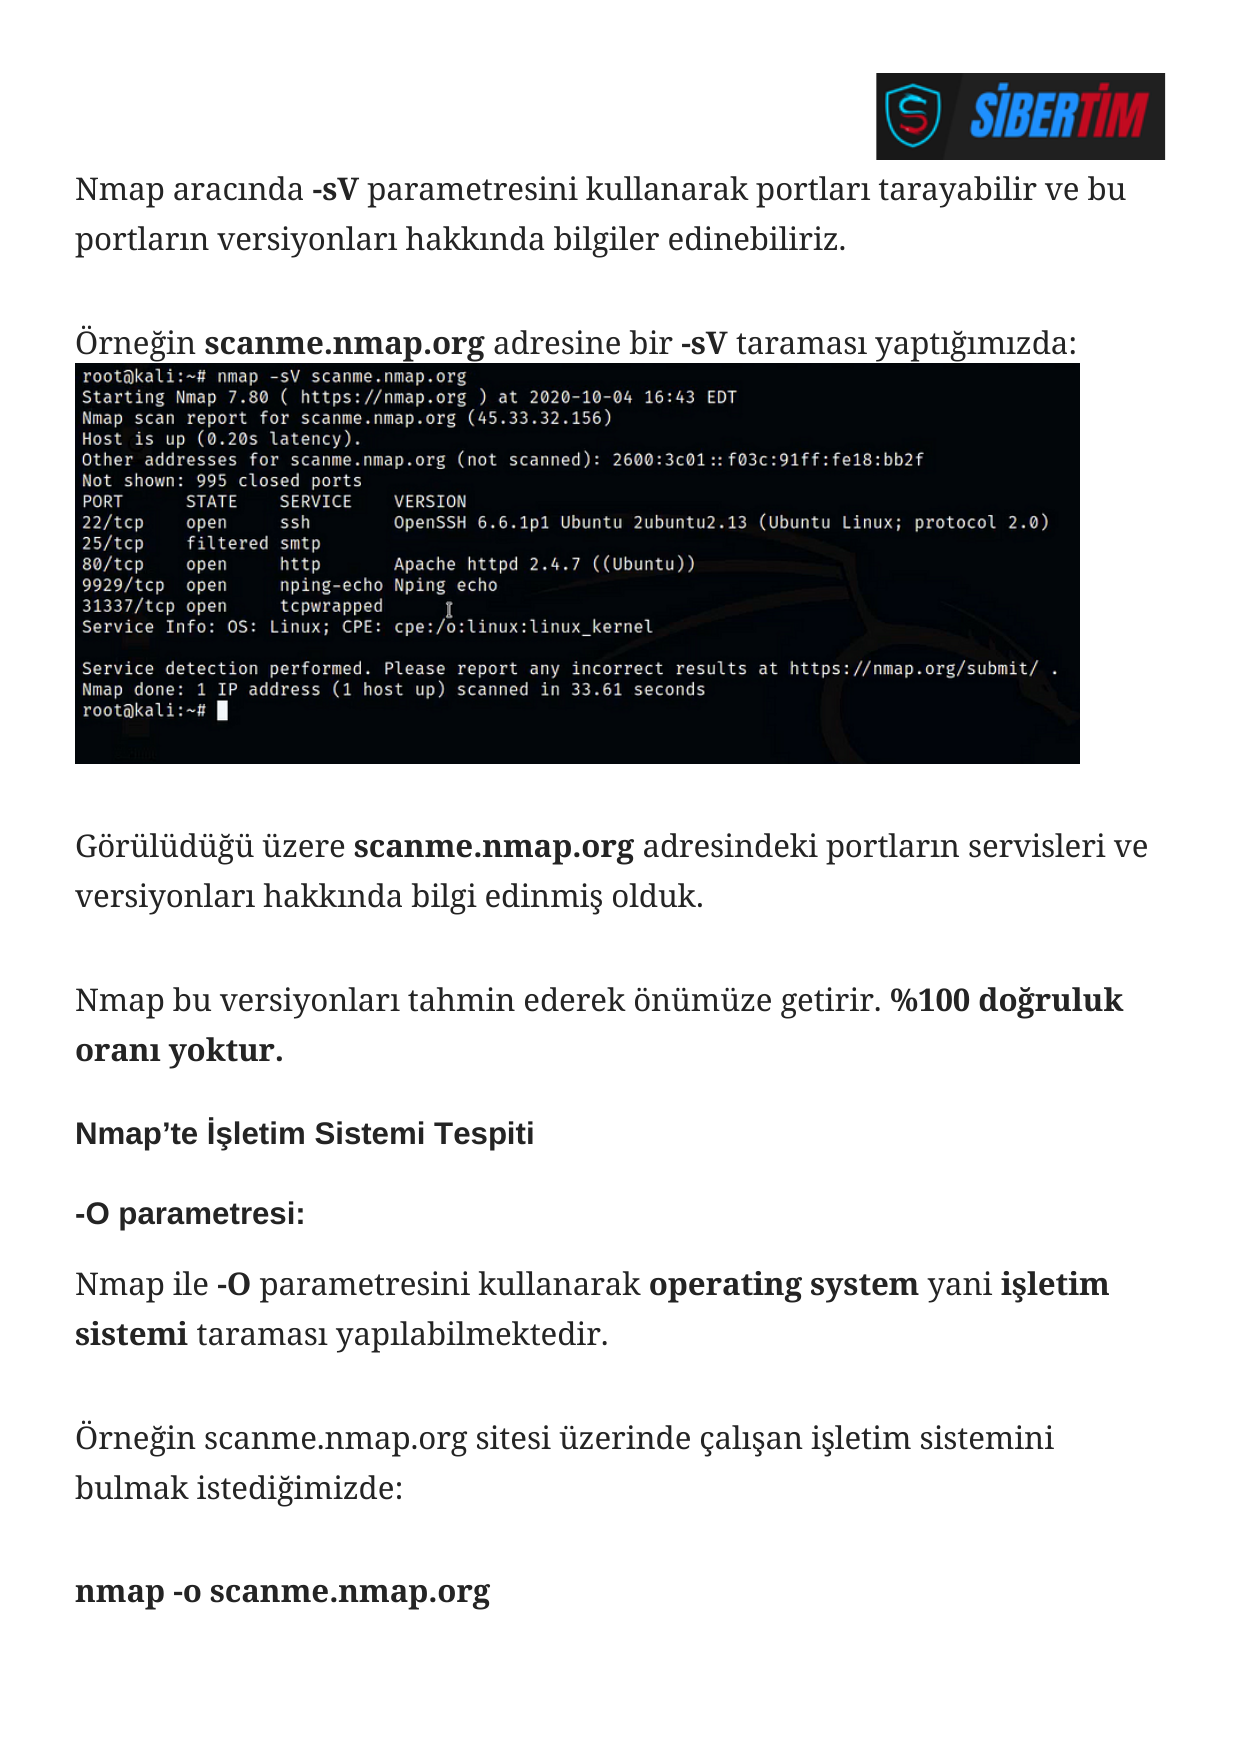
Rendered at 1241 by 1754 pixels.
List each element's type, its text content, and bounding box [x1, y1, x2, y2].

text Nmap aracında -sV parametresini kullanarak portları tarayabilir ve bu portların versiyonları hakkında bilgiler edinebiliriz. [75, 160, 1165, 260]
picture [876, 73, 1166, 160]
text -O parametresi: [75, 1194, 1165, 1231]
text Görülüdüğü üzere scanme.nmap.org adresindeki portların servisleri ve versiyonları hakkında bilgi edinmiş olduk. [75, 817, 1165, 917]
text Nmap ile -O parametresini kullanarak operating system yani işletim sistemi taraması yapılabilmektedir. [75, 1255, 1165, 1355]
text Nmap’te İşletim Sistemi Tespiti [75, 1113, 1165, 1151]
text Örneğin scanme.nmap.org sitesi üzerinde çalışan işletim sistemini bulmak istediğimizde: [75, 1408, 1165, 1508]
text Nmap bu versiyonları tahmin ederek önümüze getirir. %100 doğruluk oranı yoktur. [75, 970, 1165, 1070]
picture [75, 363, 1080, 764]
text nmap -o scanme.nmap.org [75, 1562, 1165, 1612]
text Örneğin scanme.nmap.org adresine bir -sV taraması yaptığımızda: [75, 313, 1165, 363]
